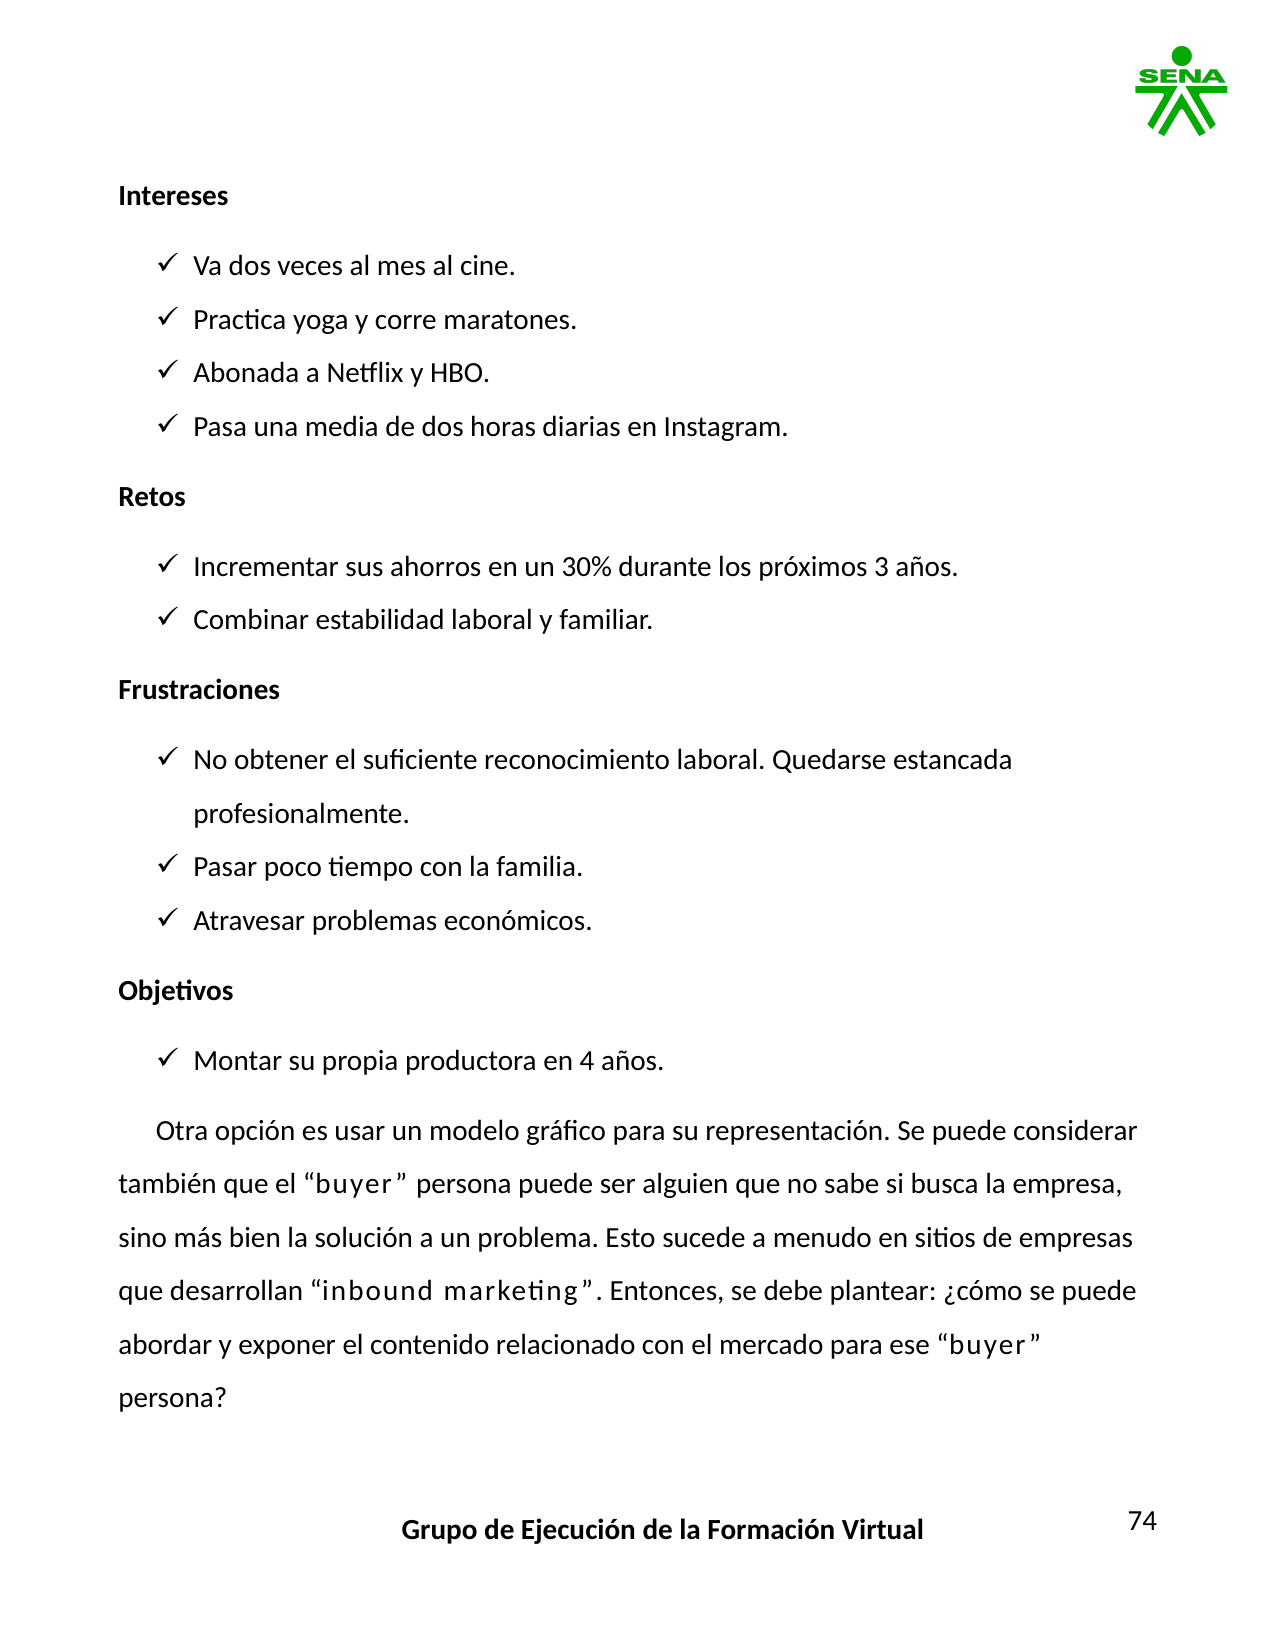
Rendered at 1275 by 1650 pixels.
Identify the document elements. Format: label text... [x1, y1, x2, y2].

list Practica yoga y corre maratones. [156, 301, 1157, 336]
text Objetivos [118, 972, 1157, 1007]
text Retos [118, 478, 1157, 513]
text Frustraciones [118, 671, 1157, 707]
list No obtener el suficiente reconocimiento laboral. Quedarse estancada profesionalmente. [156, 741, 1157, 831]
list Combinar estabilidad laboral y familiar. [156, 601, 1157, 637]
list Incrementar sus ahorros en un 30% durante los próximos 3 años. [156, 548, 1157, 583]
picture [1135, 46, 1228, 136]
text Otra opción es usar un modelo gráfico para su representación. Se puede considerar también que el “buyer” persona puede ser alguien que no sabe si busca la empresa, sino más bien la solución a un problema. Esto sucede a menudo en sitios de empresas que desarrollan “inbound marketing”. Entonces, se debe plantear: ¿cómo se puede abordar y exponer el contenido relacionado con el mercado para ese “buyer” persona? [118, 1112, 1157, 1415]
list Montar su propia productora en 4 años. [156, 1042, 1157, 1078]
list Abonada a Netflix y HBO. [156, 354, 1157, 390]
list Va dos veces al mes al cine. [156, 247, 1157, 283]
list Pasa una media de dos horas diarias en Instagram. [156, 408, 1157, 443]
text Intereses [118, 177, 1157, 213]
list Atravesar problemas económicos. [156, 902, 1157, 937]
list Pasar poco tiempo con la familia. [156, 848, 1157, 884]
